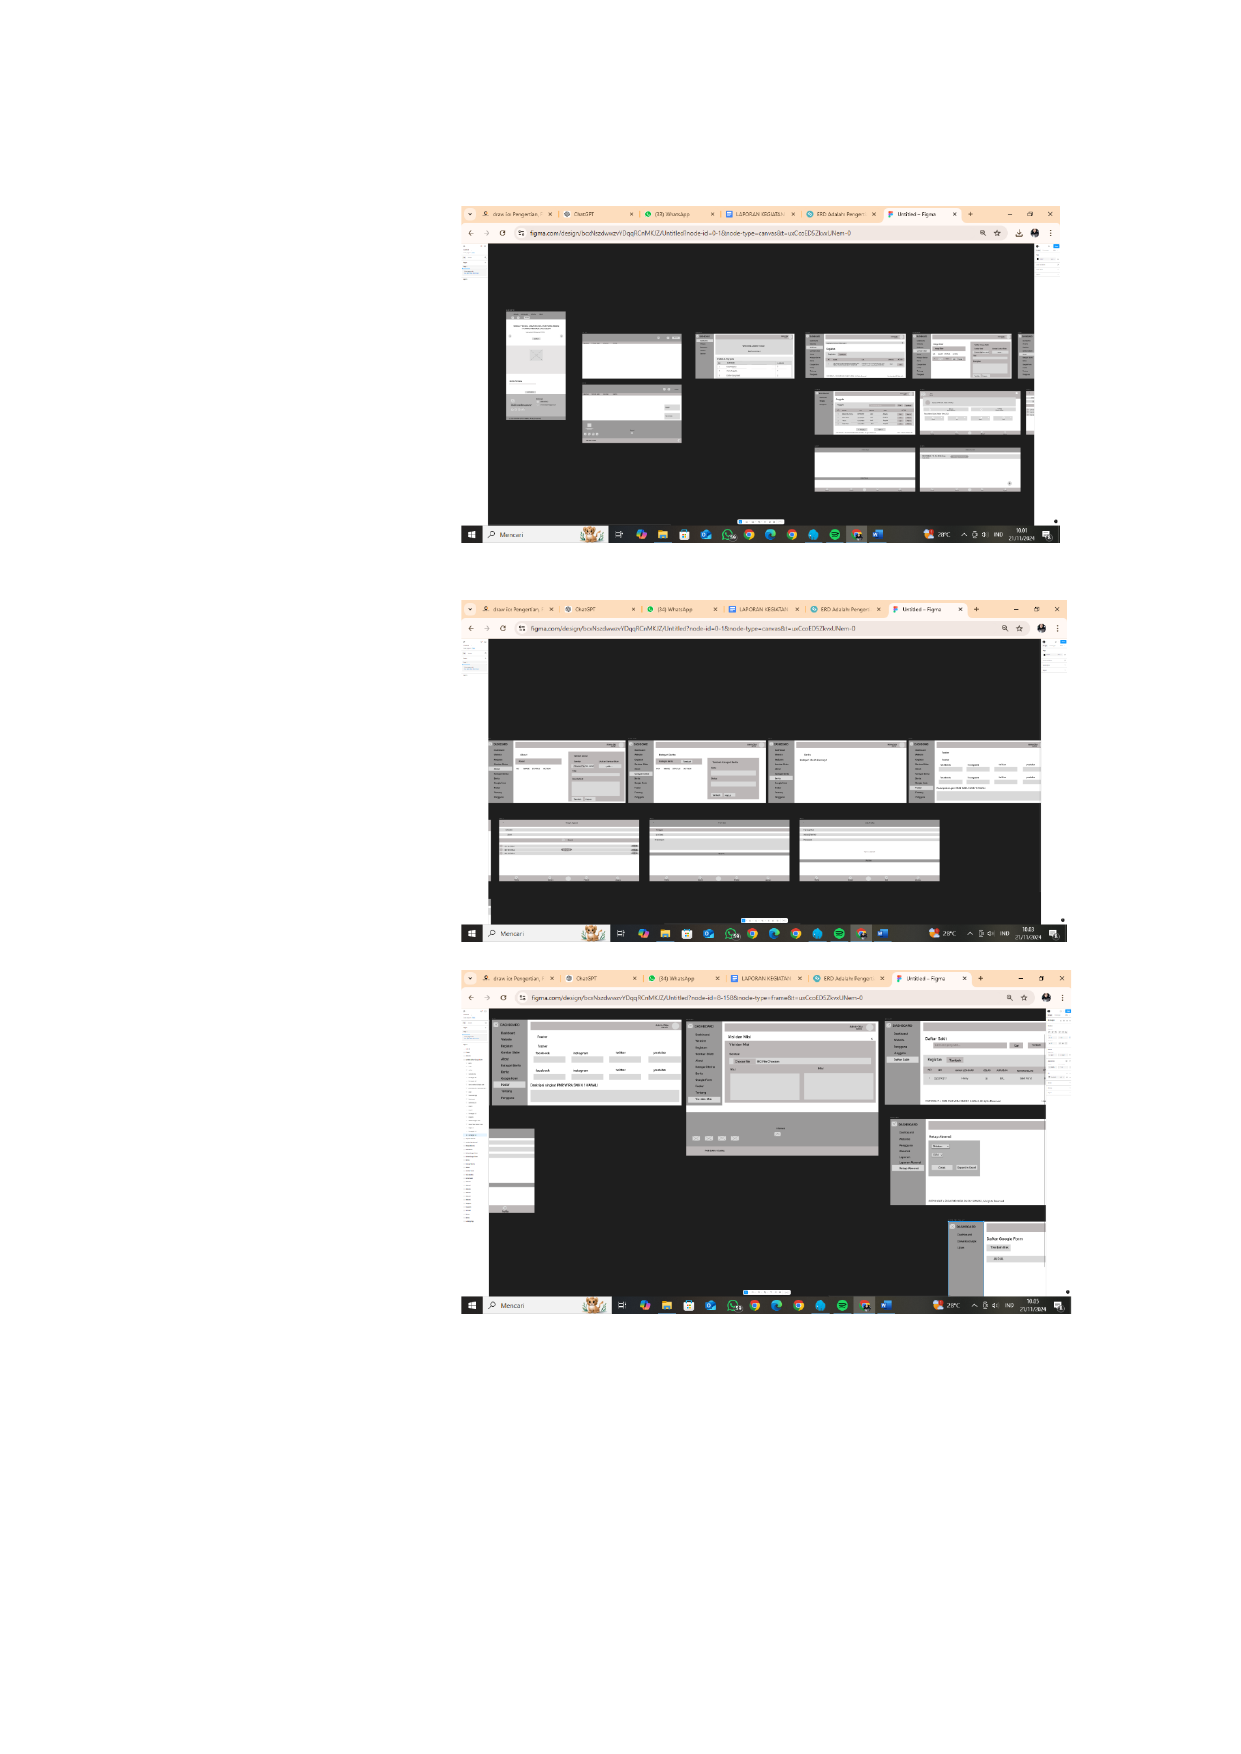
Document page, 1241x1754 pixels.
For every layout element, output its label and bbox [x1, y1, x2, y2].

picture [461, 970, 1072, 1314]
picture [461, 206, 1060, 543]
picture [461, 600, 1067, 942]
